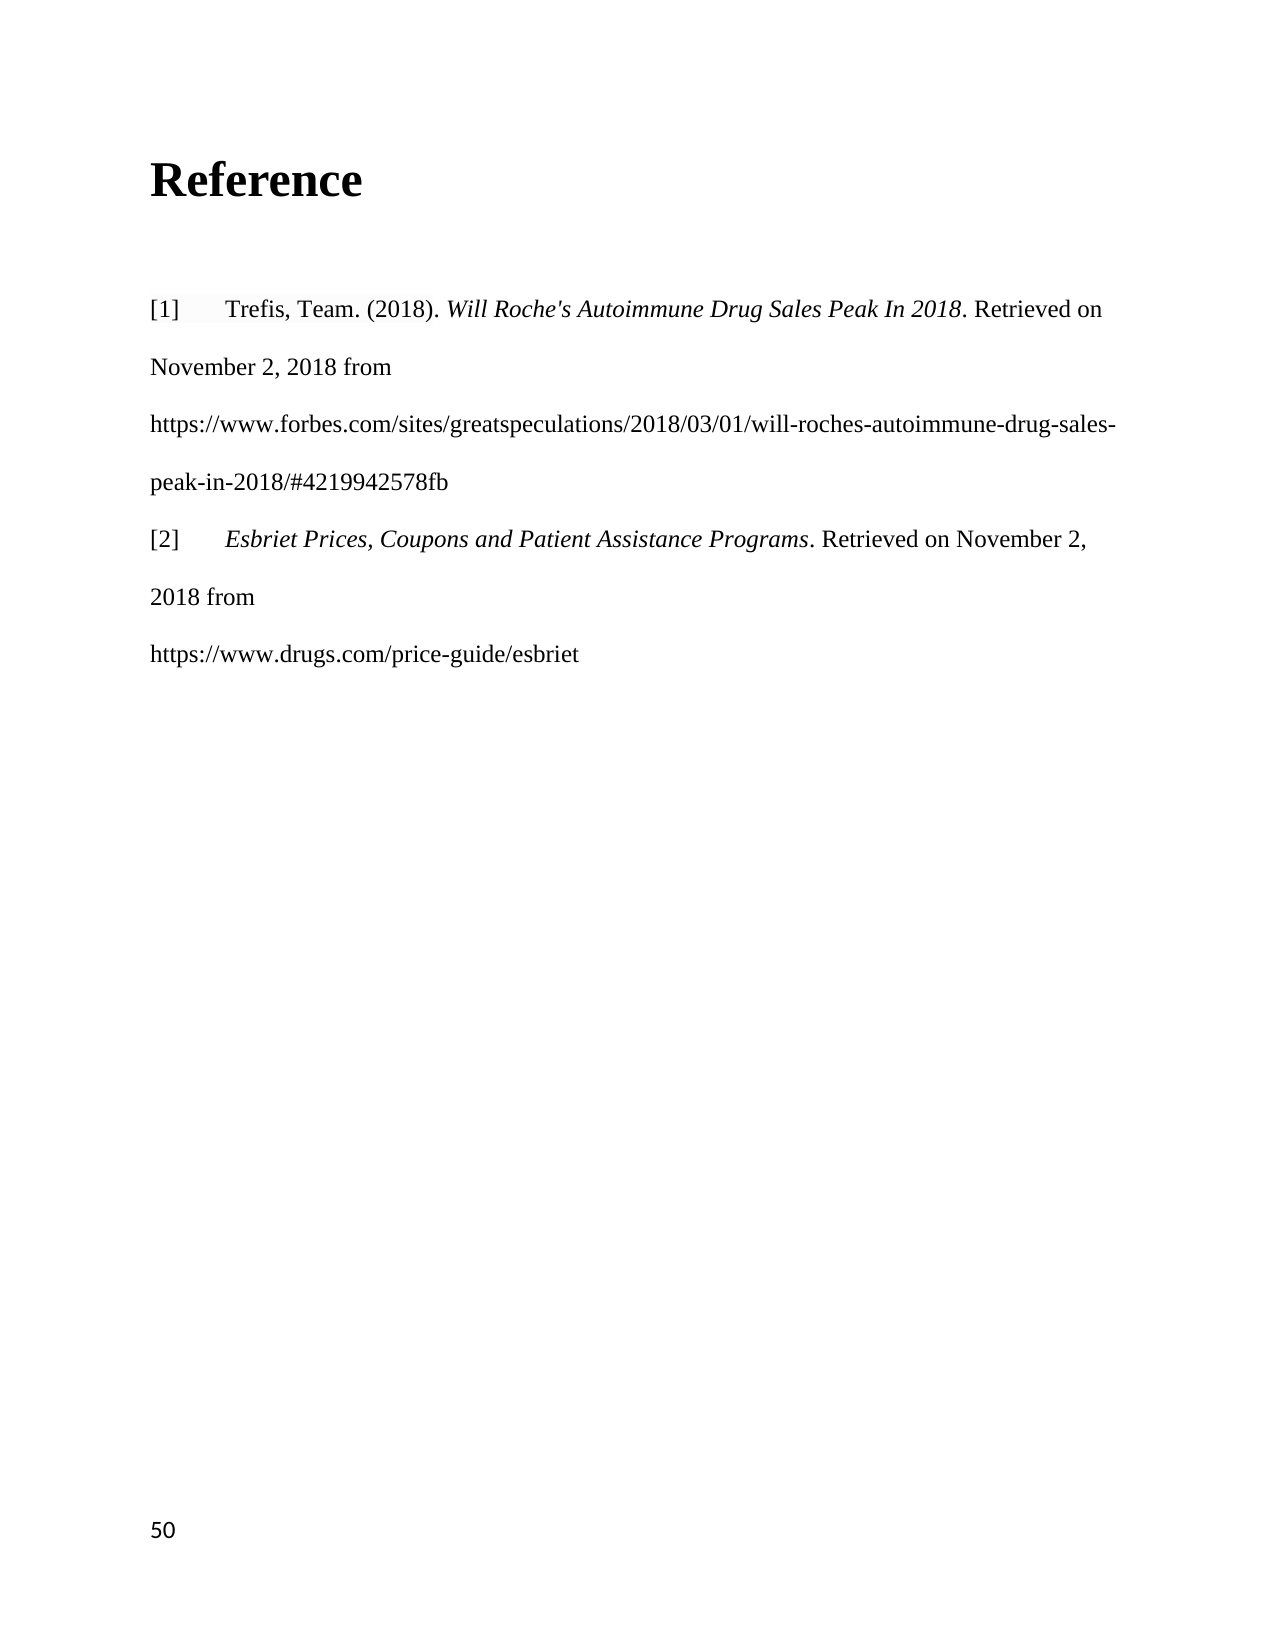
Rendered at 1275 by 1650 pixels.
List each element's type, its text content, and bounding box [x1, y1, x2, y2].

text [1] Trefis, Team. (2018). Will Roche's Autoimmune Drug Sales Peak In 2018. Retrieved on November 2, 2018 from [150, 294, 1125, 380]
text https://www.drugs.com/price-guide/esbriet [150, 639, 1125, 668]
text [2] Esbriet Prices, Coupons and Patient Assistance Programs. Retrieved on November 2, 2018 from [150, 524, 1125, 610]
subtitle Reference [150, 150, 1125, 207]
text https://www.forbes.com/sites/greatspeculations/2018/03/01/will-roches-autoimmune-drug-sales-peak-in-2018/#4219942578fb [150, 409, 1125, 495]
